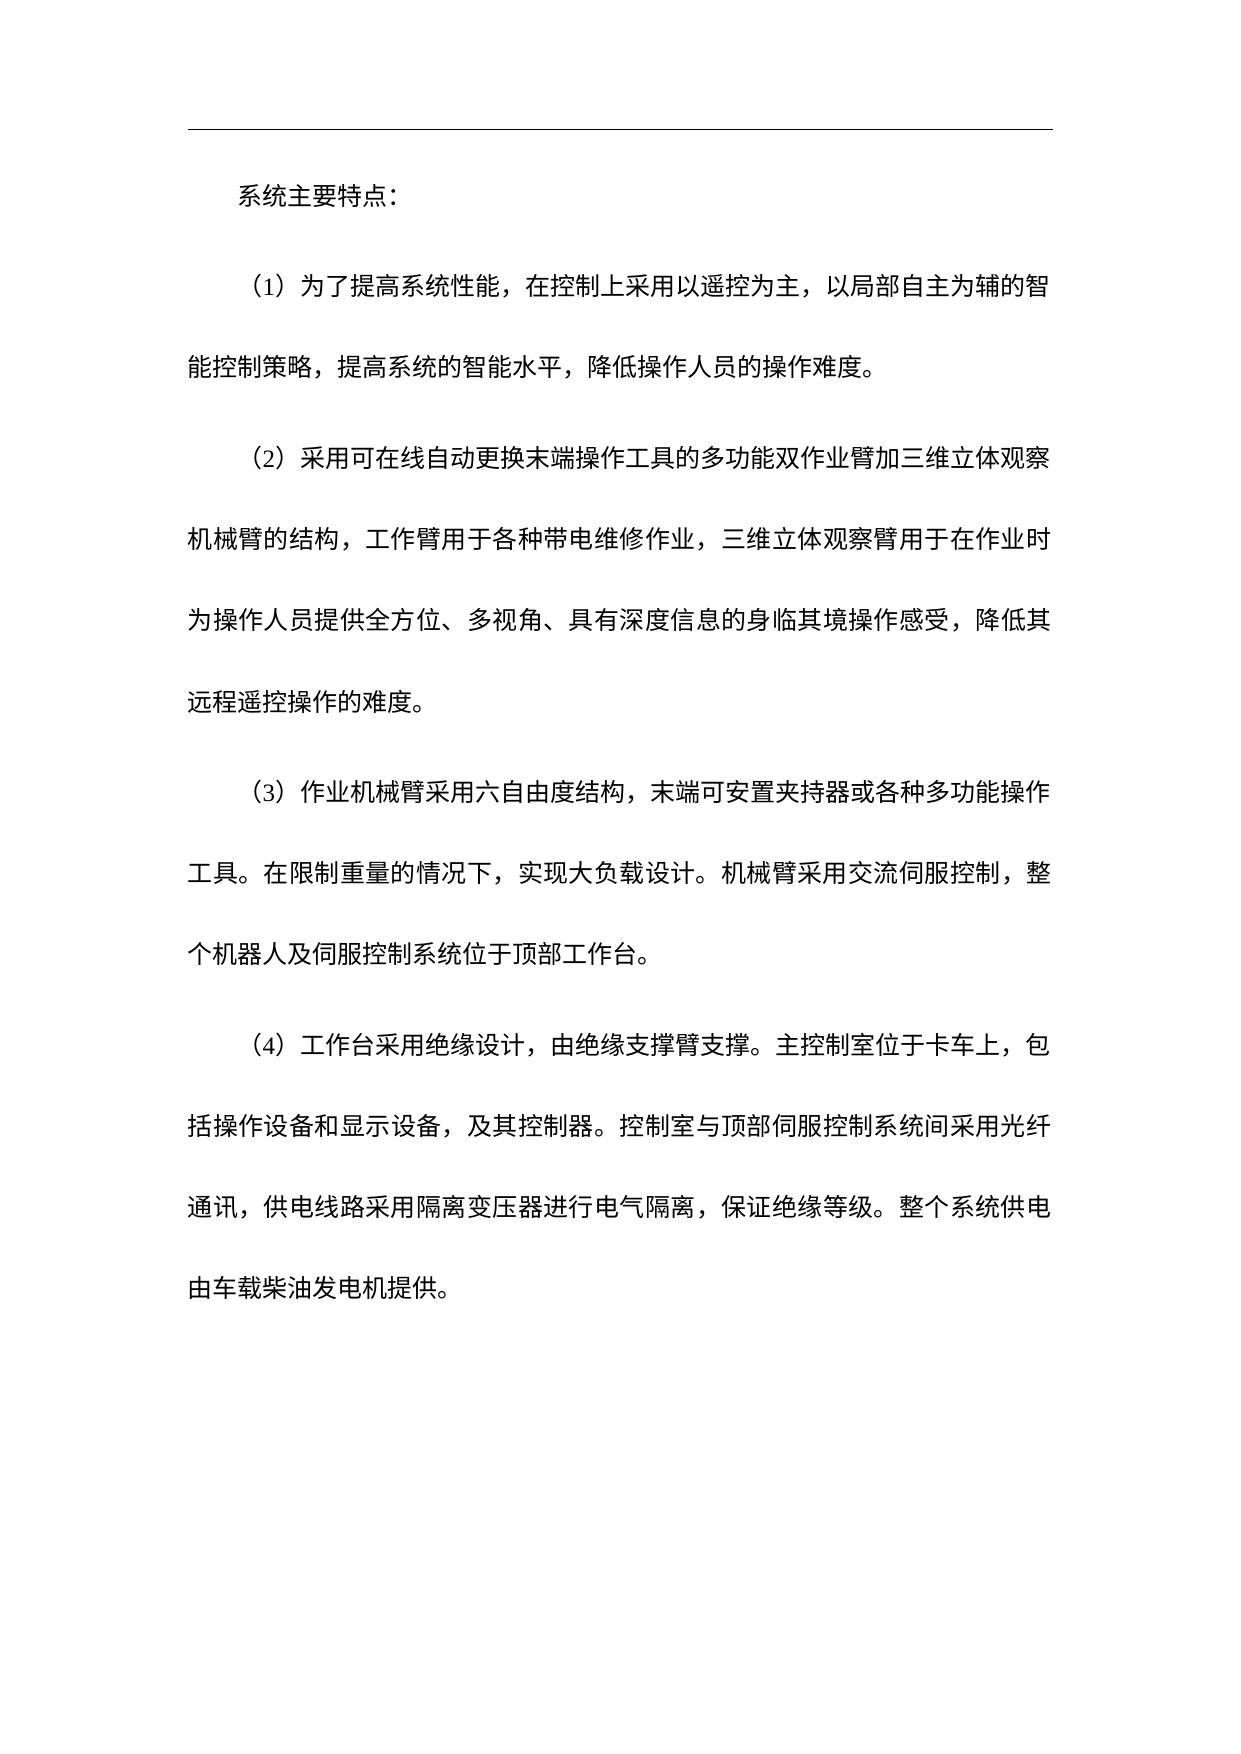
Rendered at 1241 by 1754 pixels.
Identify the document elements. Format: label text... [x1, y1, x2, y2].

text 系统主要特点： [187, 162, 1053, 227]
text （1）为了提高系统性能，在控制上采用以遥控为主，以局部自主为辅的智能控制策略，提高系统的智能水平，降低操作人员的操作难度。 [187, 252, 1053, 398]
text （2）采用可在线自动更换末端操作工具的多功能双作业臂加三维立体观察机械臂的结构，工作臂用于各种带电维修作业，三维立体观察臂用于在作业时为操作人员提供全方位、多视角、具有深度信息的身临其境操作感受，降低其远程遥控操作的难度。 [187, 424, 1053, 733]
text （3）作业机械臂采用六自由度结构，末端可安置夹持器或各种多功能操作工具。在限制重量的情况下，实现大负载设计。机械臂采用交流伺服控制，整个机器人及伺服控制系统位于顶部工作台。 [187, 758, 1053, 985]
text （4）工作台采用绝缘设计，由绝缘支撑臂支撑。主控制室位于卡车上，包括操作设备和显示设备，及其控制器。控制室与顶部伺服控制系统间采用光纤通讯，供电线路采用隔离变压器进行电气隔离，保证绝缘等级。整个系统供电由车载柴油发电机提供。 [187, 1011, 1053, 1319]
